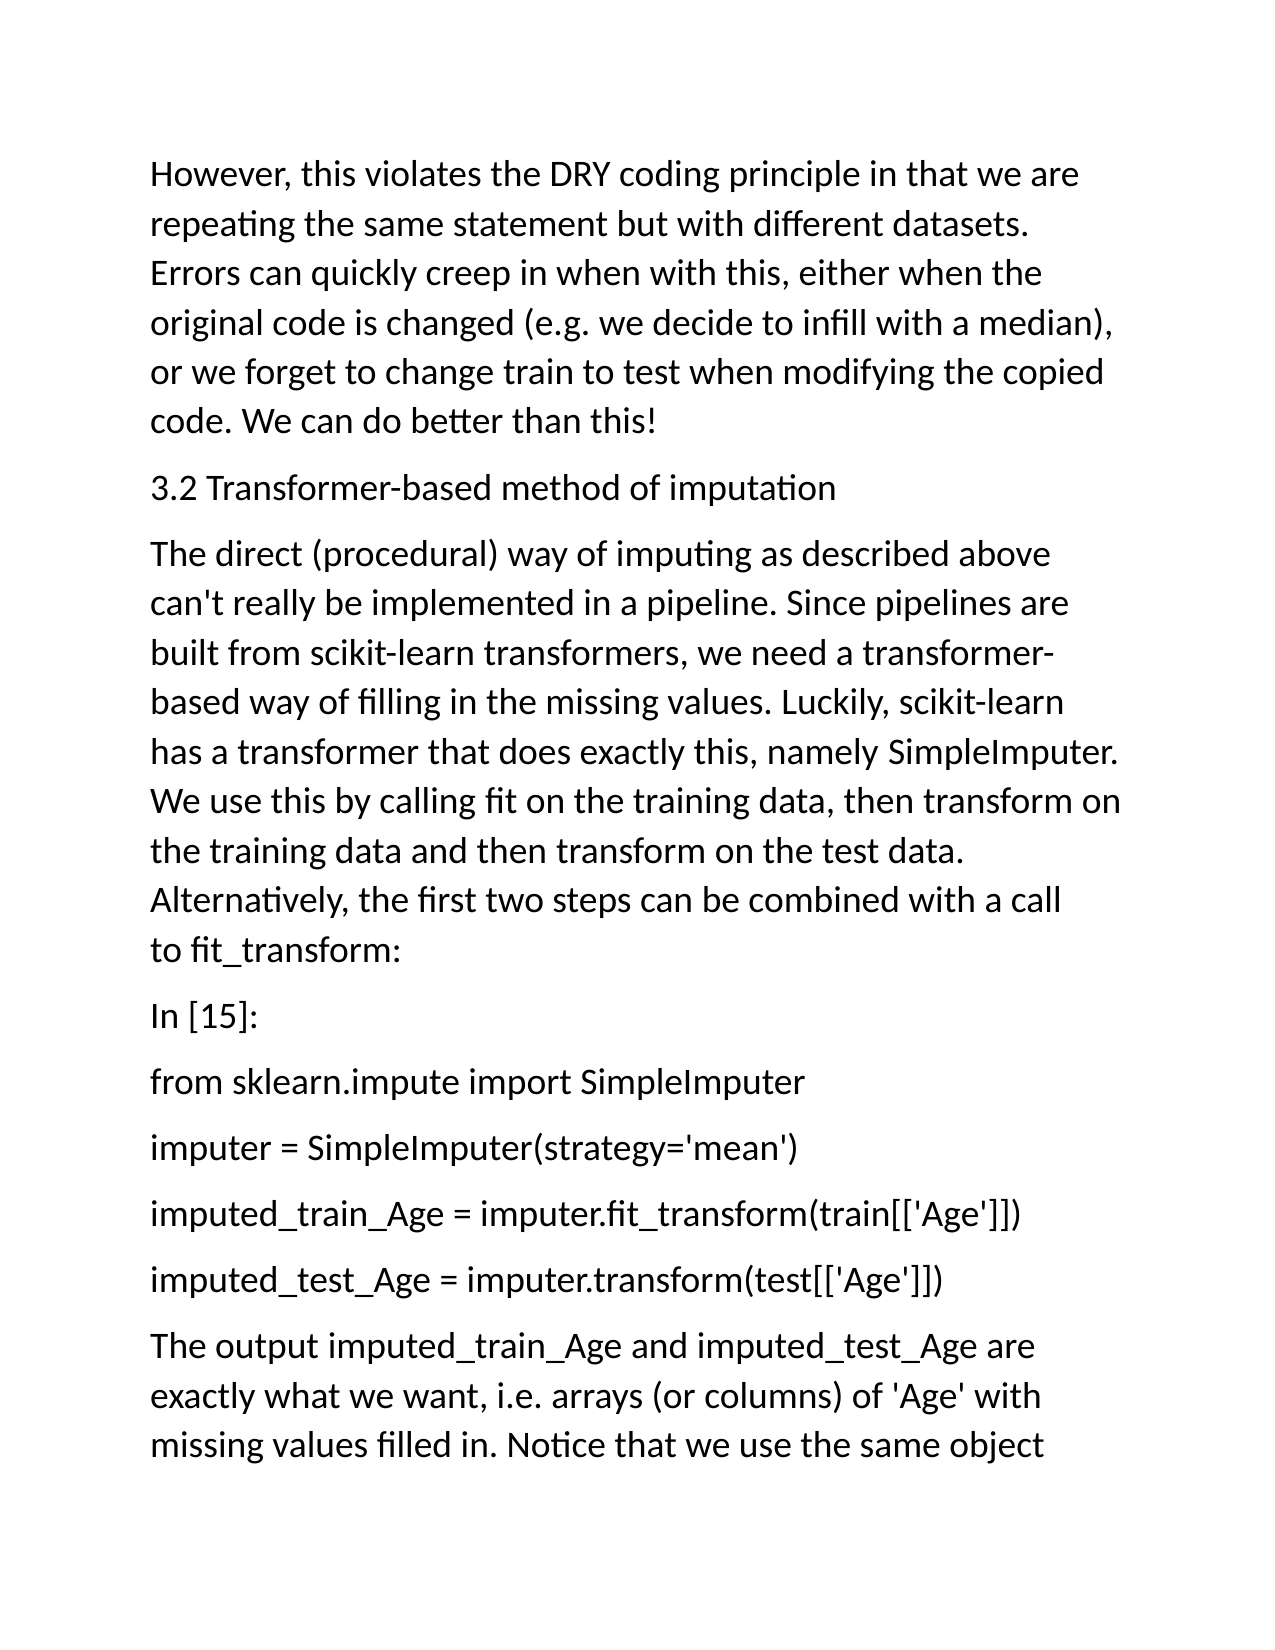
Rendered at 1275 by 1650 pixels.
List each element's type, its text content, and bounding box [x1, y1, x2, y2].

text The direct (procedural) way of imputing as described above can't really be implemented in a pipeline. Since pipelines are built from scikit-learn transformers, we need a transformer-based way of filling in the missing values. Luckily, scikit-learn has a transformer that does exactly this, namely SimpleImputer. We use this by calling fit on the training data, then transform on the training data and then transform on the test data. Alternatively, the first two steps can be combined with a call to fit_transform: [150, 530, 1125, 971]
text In [15]: [150, 992, 1125, 1037]
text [150, 1322, 1125, 1467]
text 3.2 Transformer-based method of imputation [150, 463, 1125, 509]
text from sklearn.impute import SimpleImputer [150, 1058, 1125, 1104]
text However, this violates the DRY coding principle in that we are repeating the same statement but with different datasets. Errors can quickly creep in when with this, either when the original code is changed (e.g. we decide to infill with a median), or we forget to change train to test when modifying the copied code. We can do better than this! [150, 150, 1125, 443]
text imputer = SimpleImputer(strategy='mean') [150, 1124, 1125, 1170]
text imputed_train_Age = imputer.fit_transform(train[['Age']]) [150, 1190, 1125, 1236]
text imputed_test_Age = imputer.transform(test[['Age']]) [150, 1256, 1125, 1302]
